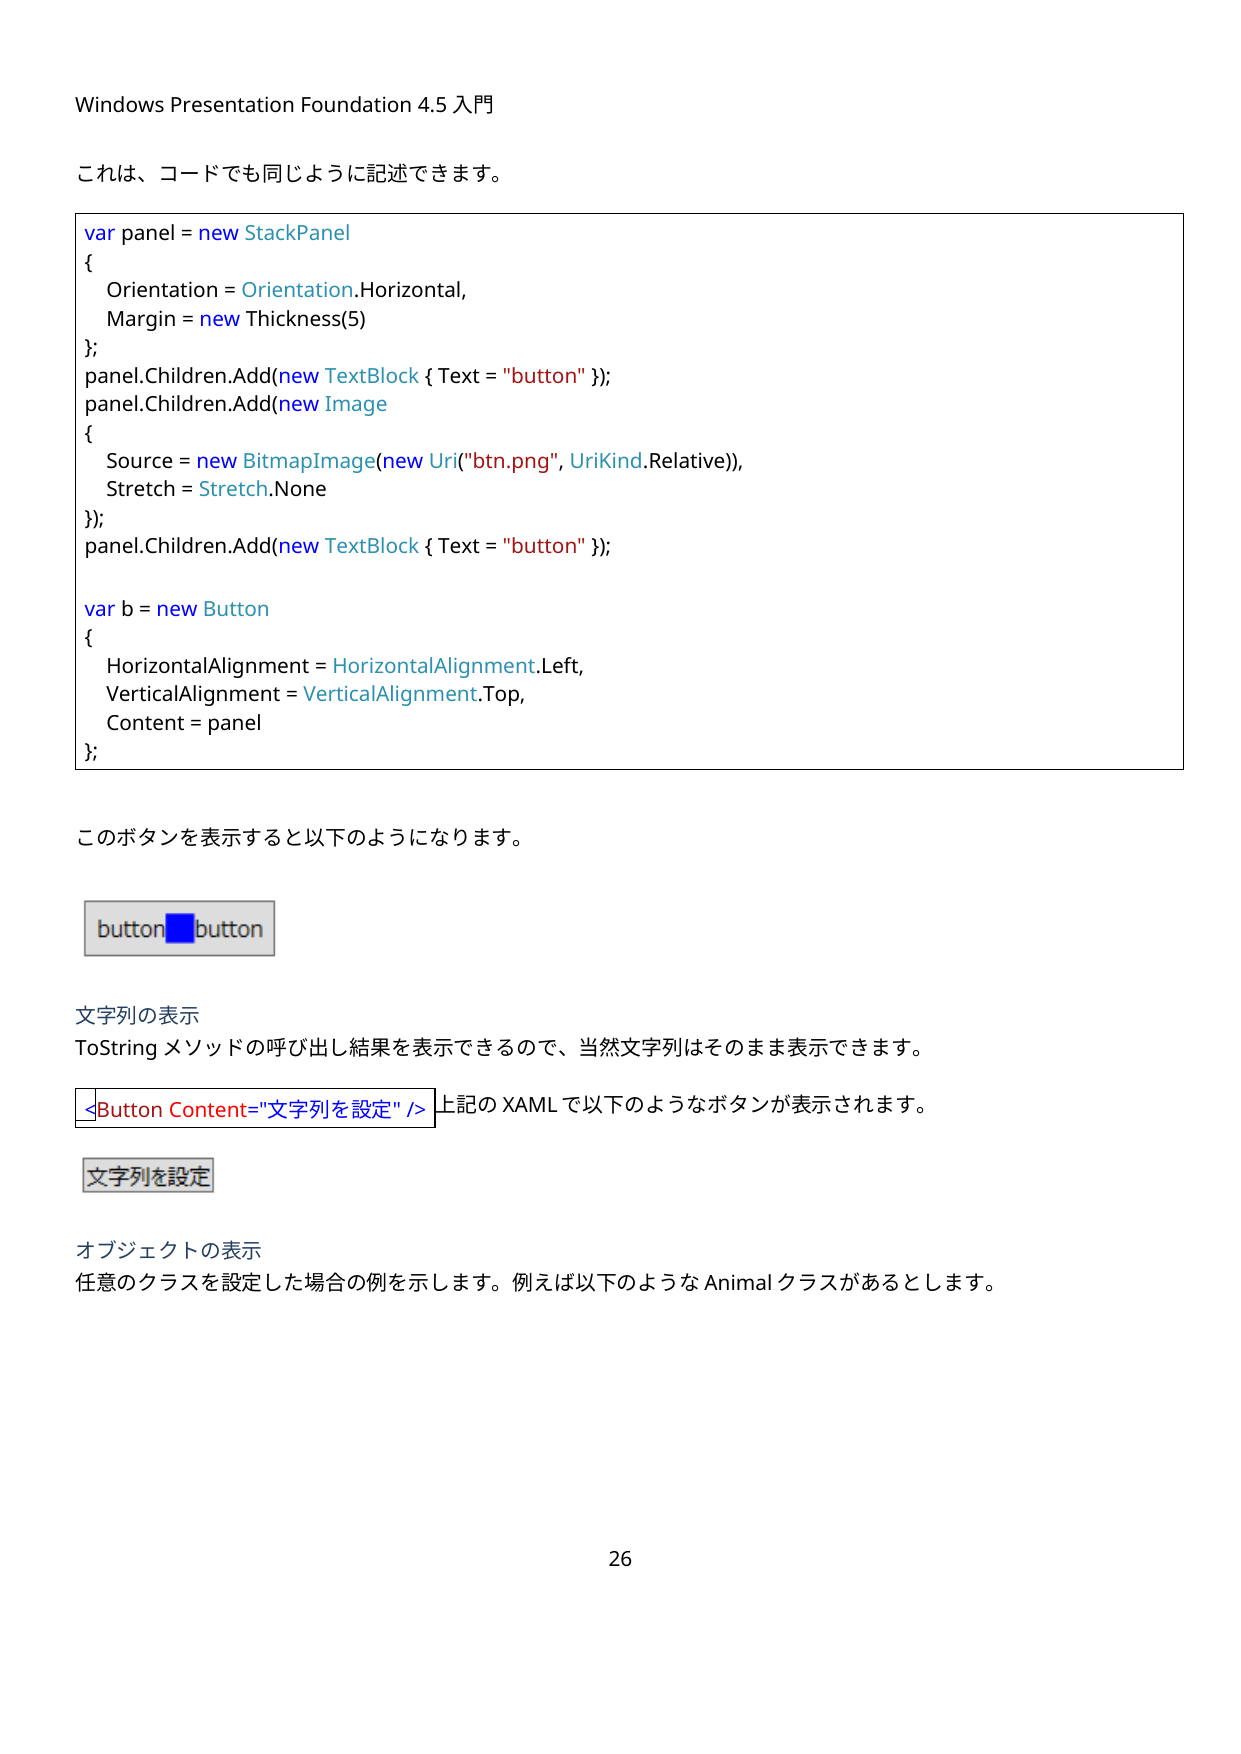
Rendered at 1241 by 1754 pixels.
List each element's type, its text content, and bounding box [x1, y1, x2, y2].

text { [84, 247, 1174, 275]
text Orientation = Orientation.Horizontal, [84, 275, 1174, 304]
text VerticalAlignment = VerticalAlignment.Top, [84, 679, 1174, 708]
text { [84, 418, 1174, 446]
text HorizontalAlignment = HorizontalAlignment.Left, [84, 651, 1174, 679]
subtitle オブジェクトの表示 [75, 1234, 1165, 1266]
text Stretch = Stretch.None [84, 474, 1174, 503]
text <Button Content="文字列を設定" /> [76, 1091, 434, 1125]
text これは、コードでも同じように記述できます。 [75, 156, 1165, 188]
text 任意のクラスを設定した場合の例を示します。例えば以下のようなAnimalクラスがあるとします。 [75, 1266, 1165, 1298]
text 上記のXAMLで以下のようなボタンが表示されます。 [436, 1088, 1165, 1120]
text }); [84, 503, 1174, 531]
picture [75, 889, 291, 963]
text Source = new BitmapImage(new Uri("btn.png", UriKind.Relative)), [84, 446, 1174, 474]
text panel.Children.Add(new TextBlock { Text = "button" }); [84, 531, 1174, 560]
text ToStringメソッドの呼び出し結果を表示できるので、当然文字列はそのまま表示できます。 [75, 1031, 1165, 1063]
text var panel = new StackPanel [76, 216, 1183, 247]
text panel.Children.Add(new TextBlock { Text = "button" }); [84, 361, 1174, 389]
text var b = new Button [84, 594, 1174, 622]
text }; [84, 332, 1174, 361]
picture [75, 1150, 222, 1204]
text }; [76, 736, 1183, 767]
text panel.Children.Add(new Image [84, 389, 1174, 418]
text このボタンを表示すると以下のようになります。 [75, 770, 1165, 853]
text Content = panel [84, 708, 1174, 736]
text Margin = new Thickness(5) [84, 304, 1174, 332]
text { [84, 622, 1174, 651]
subtitle 文字列の表示 [75, 999, 1165, 1031]
